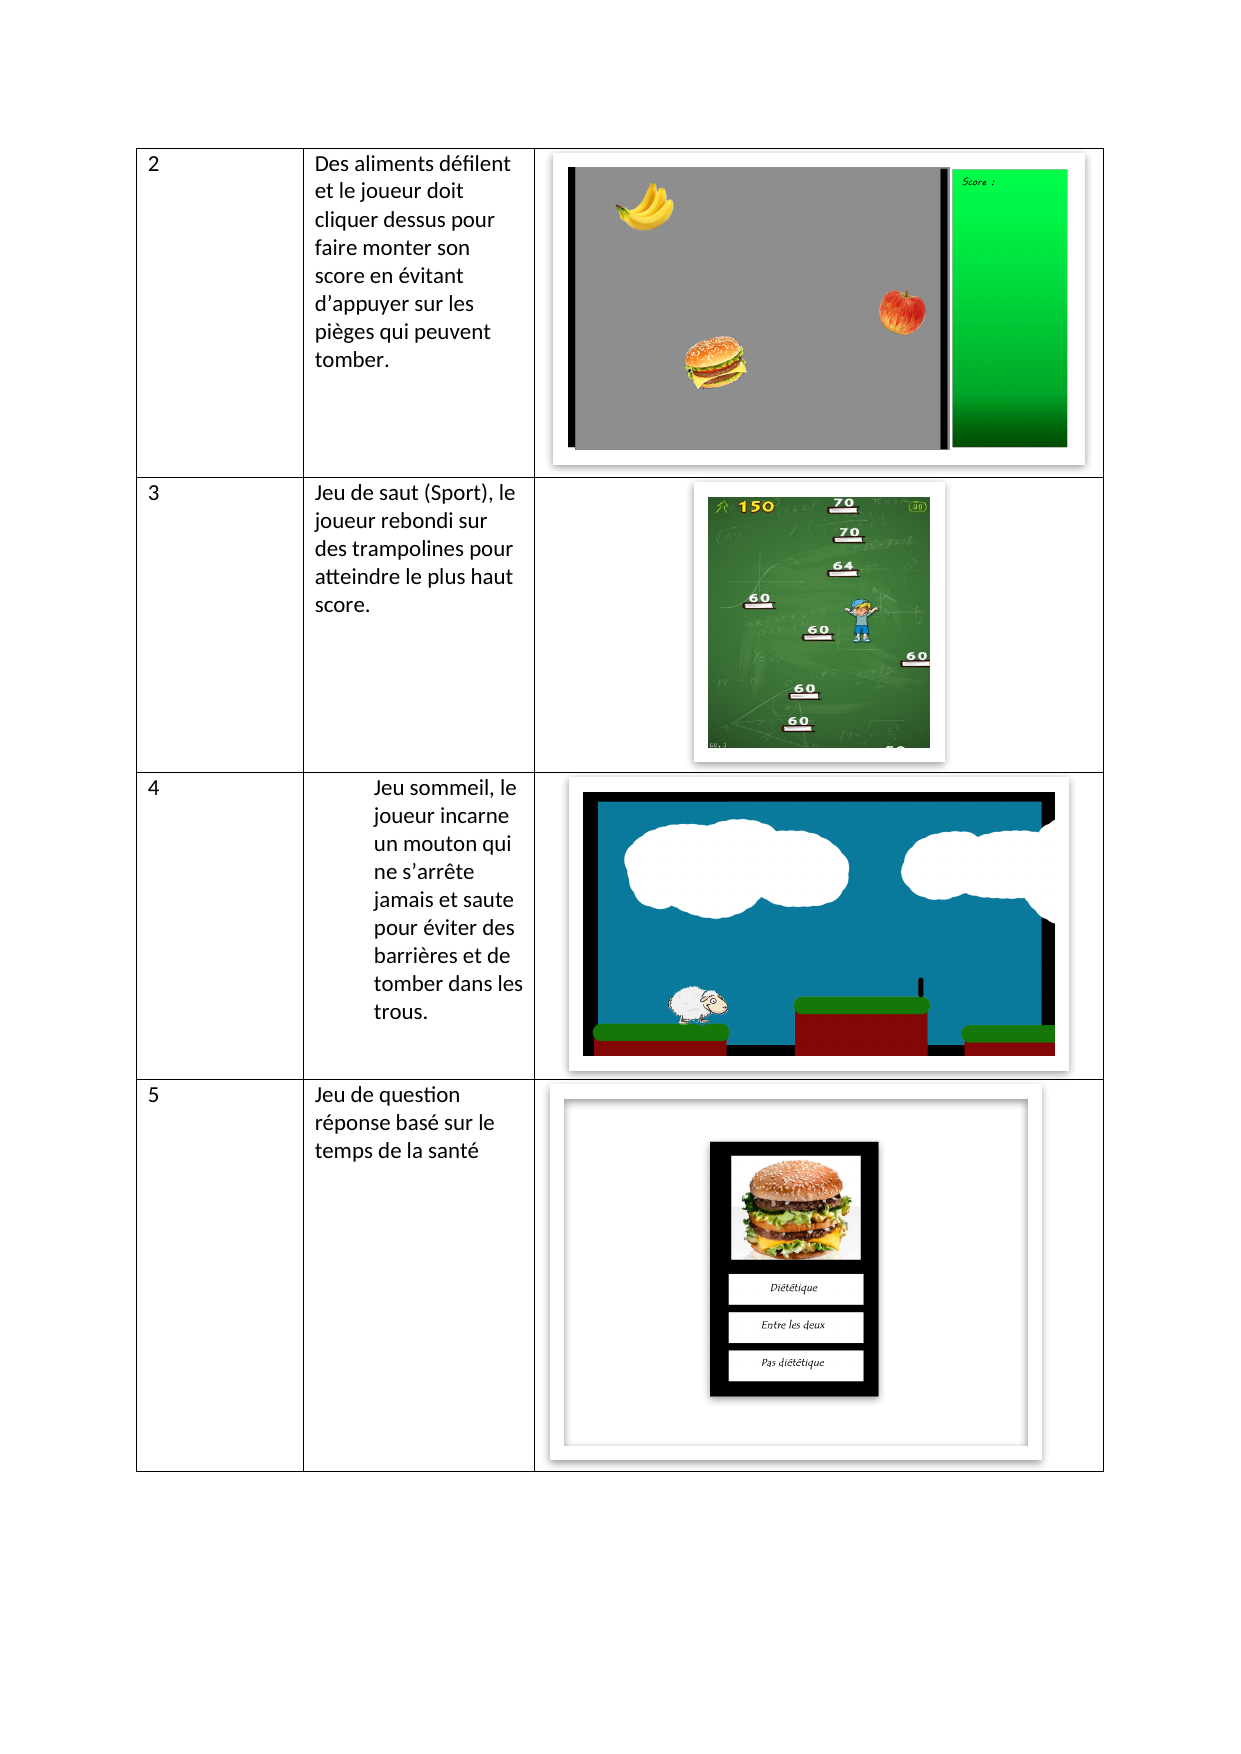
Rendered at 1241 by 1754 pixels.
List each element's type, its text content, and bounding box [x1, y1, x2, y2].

table_cell [535, 478, 1103, 772]
table_cell [535, 1080, 1103, 1471]
picture [583, 792, 1055, 1056]
table_cell Jeu de saut (Sport), le joueur rebondi sur des trampolines pour atteindre le plus haut score. [304, 478, 534, 772]
table_cell 4 [137, 773, 303, 1079]
picture [564, 1099, 1028, 1446]
table_cell [535, 773, 1103, 1079]
picture [708, 497, 930, 748]
table_cell Jeu de question réponse basé sur le temps de la santé [304, 1080, 534, 1471]
table_cell [535, 149, 1103, 477]
table_cell Jeu sommeil, le joueur incarne un mouton qui ne s’arrête jamais et saute pour éviter des barrières et de tomber dans les trous. [304, 773, 534, 1079]
table_cell 5 [137, 1080, 303, 1471]
table_cell Des aliments défilent et le joueur doit cliquer dessus pour faire monter son score en évitant d’appuyer sur les pièges qui peuvent tomber. [304, 149, 534, 477]
picture [568, 167, 1071, 450]
table_cell 3 [137, 478, 303, 772]
table_cell 2 [137, 149, 303, 477]
